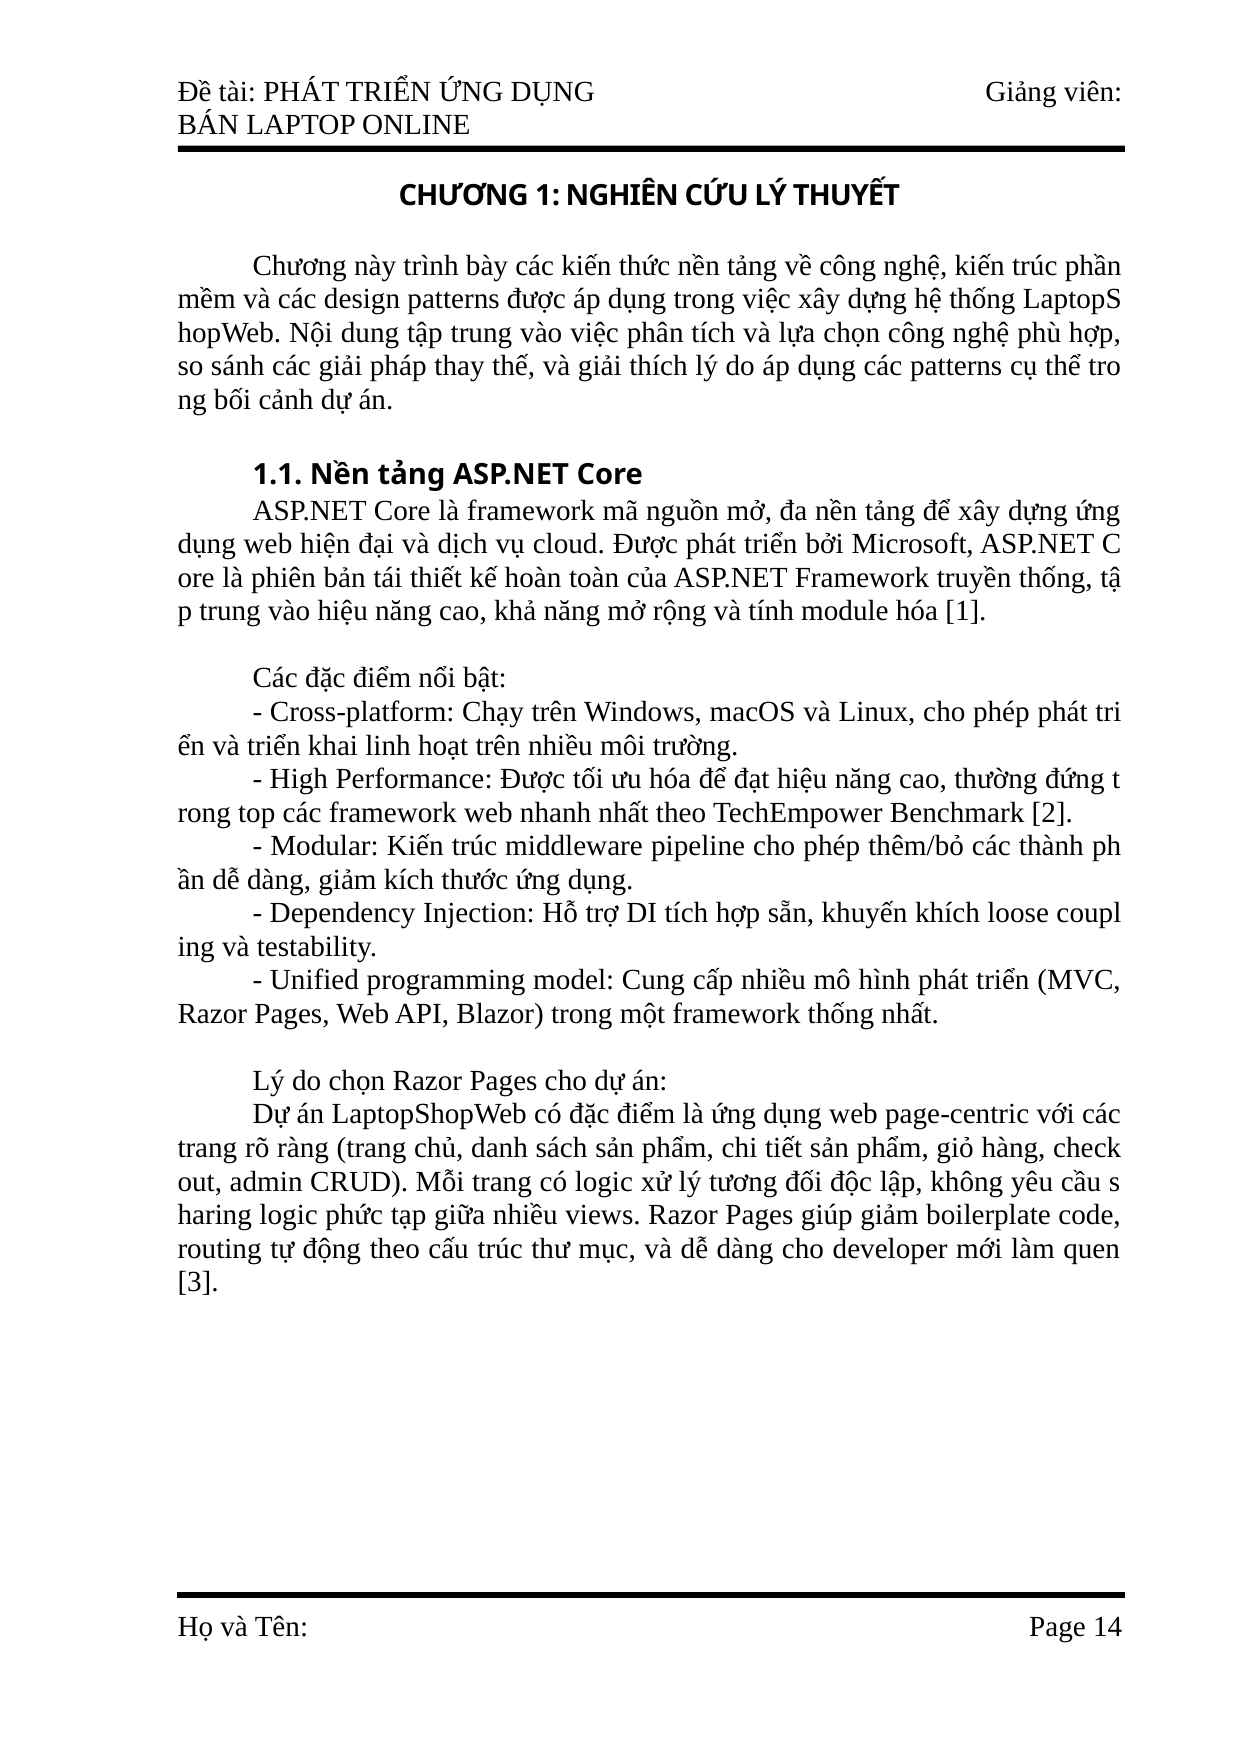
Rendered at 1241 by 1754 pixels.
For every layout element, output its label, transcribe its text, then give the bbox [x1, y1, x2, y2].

text ASP.NET Core là framework mã nguồn mở, đa nền tảng để xây dựng ứng dụng web hiện đại và dịch vụ cloud. Được phát triển bởi Microsoft, ASP.NET Core là phiên bản tái thiết kế hoàn toàn của ASP.NET Framework truyền thống, tập trung vào hiệu năng cao, khả năng mở rộng và tính module hóa [1]. [177, 493, 1122, 627]
text Lý do chọn Razor Pages cho dự án: [177, 1063, 1122, 1097]
text - Unified programming model: Cung cấp nhiều mô hình phát triển (MVC, Razor Pages, Web API, Blazor) trong một framework thống nhất. [177, 962, 1122, 1029]
text Chương này trình bày các kiến thức nền tảng về công nghệ, kiến trúc phần mềm và các design patterns được áp dụng trong việc xây dựng hệ thống LaptopShopWeb. Nội dung tập trung vào việc phân tích và lựa chọn công nghệ phù hợp, so sánh các giải pháp thay thế, và giải thích lý do áp dụng các patterns cụ thể trong bối cảnh dự án. [177, 248, 1122, 415]
text - Dependency Injection: Hỗ trợ DI tích hợp sẵn, khuyến khích loose coupling và testability. [177, 895, 1122, 962]
text Dự án LaptopShopWeb có đặc điểm là ứng dụng web page-centric với các trang rõ ràng (trang chủ, danh sách sản phẩm, chi tiết sản phẩm, giỏ hàng, checkout, admin CRUD). Mỗi trang có logic xử lý tương đối độc lập, không yêu cầu sharing logic phức tạp giữa nhiều views. Razor Pages giúp giảm boilerplate code, routing tự động theo cấu trúc thư mục, và dễ dàng cho developer mới làm quen [3]. [177, 1097, 1122, 1298]
text Các đặc điểm nổi bật: [177, 661, 1122, 694]
text - High Performance: Được tối ưu hóa để đạt hiệu năng cao, thường đứng trong top các framework web nhanh nhất theo TechEmpower Benchmark [2]. [177, 761, 1122, 828]
subtitle 1.1. Nền tảng ASP.NET Core [252, 453, 1122, 493]
title CHƯƠNG 1: NGHIÊN CỨU LÝ THUYẾT [177, 174, 1122, 214]
text - Cross-platform: Chạy trên Windows, macOS và Linux, cho phép phát triển và triển khai linh hoạt trên nhiều môi trường. [177, 694, 1122, 761]
text - Modular: Kiến trúc middleware pipeline cho phép thêm/bỏ các thành phần dễ dàng, giảm kích thước ứng dụng. [177, 828, 1122, 895]
